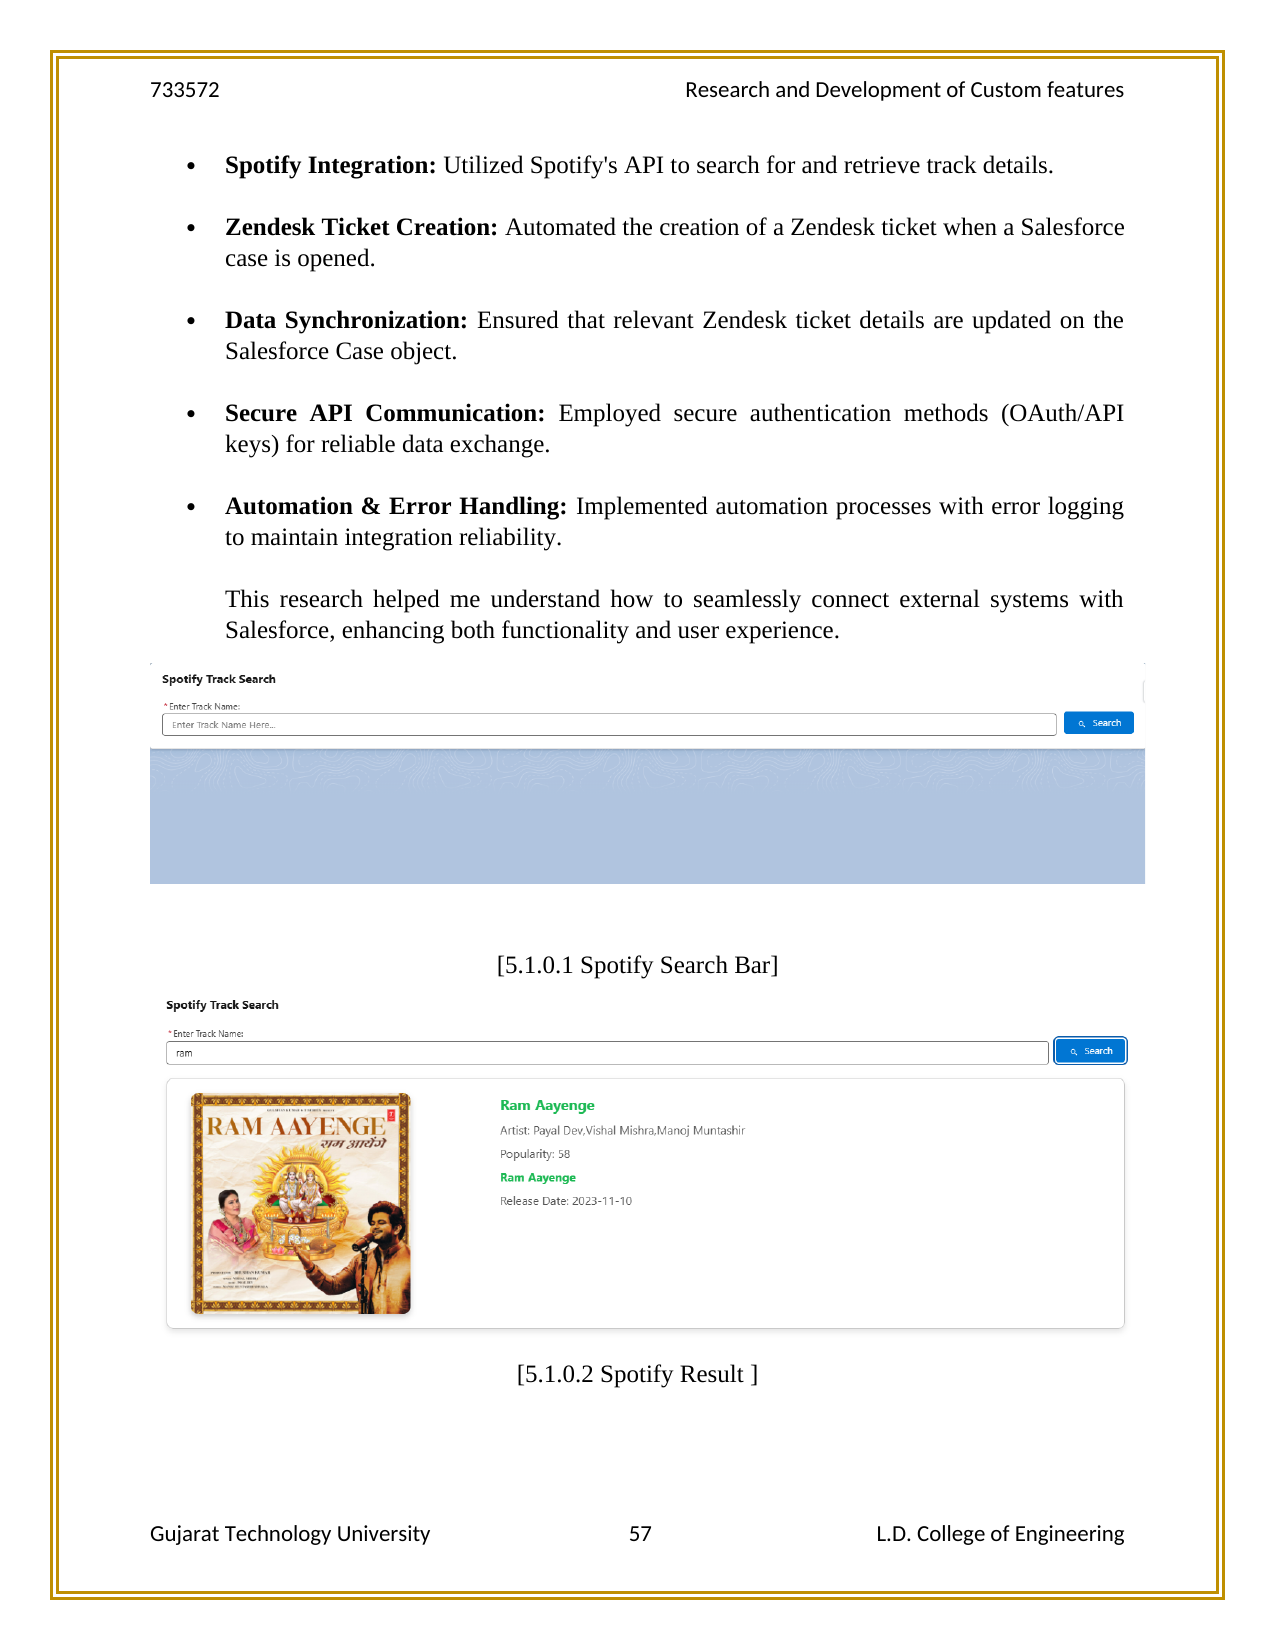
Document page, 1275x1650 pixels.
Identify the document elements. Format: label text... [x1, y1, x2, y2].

list Spotify Integration: Utilized Spotify's API to search for and retrieve track details. [187, 150, 1125, 179]
picture [156, 990, 1132, 1339]
picture [150, 663, 1146, 884]
list Secure API Communication: Employed secure authentication methods (OAuth/API keys) for reliable data exchange. [187, 398, 1125, 458]
text [5.1.0.1 Spotify Search Bar] [150, 950, 1125, 979]
list Zendesk Ticket Creation: Automated the creation of a Zendesk ticket when a Salesforce case is opened. [187, 212, 1125, 272]
list Automation & Error Handling: Implemented automation processes with error logging to maintain integration reliability. [187, 491, 1125, 551]
list This research helped me understand how to seamlessly connect external systems with Salesforce, enhancing both functionality and user experience. [225, 584, 1125, 644]
list Data Synchronization: Ensured that relevant Zendesk ticket details are updated on the Salesforce Case object. [187, 305, 1125, 365]
